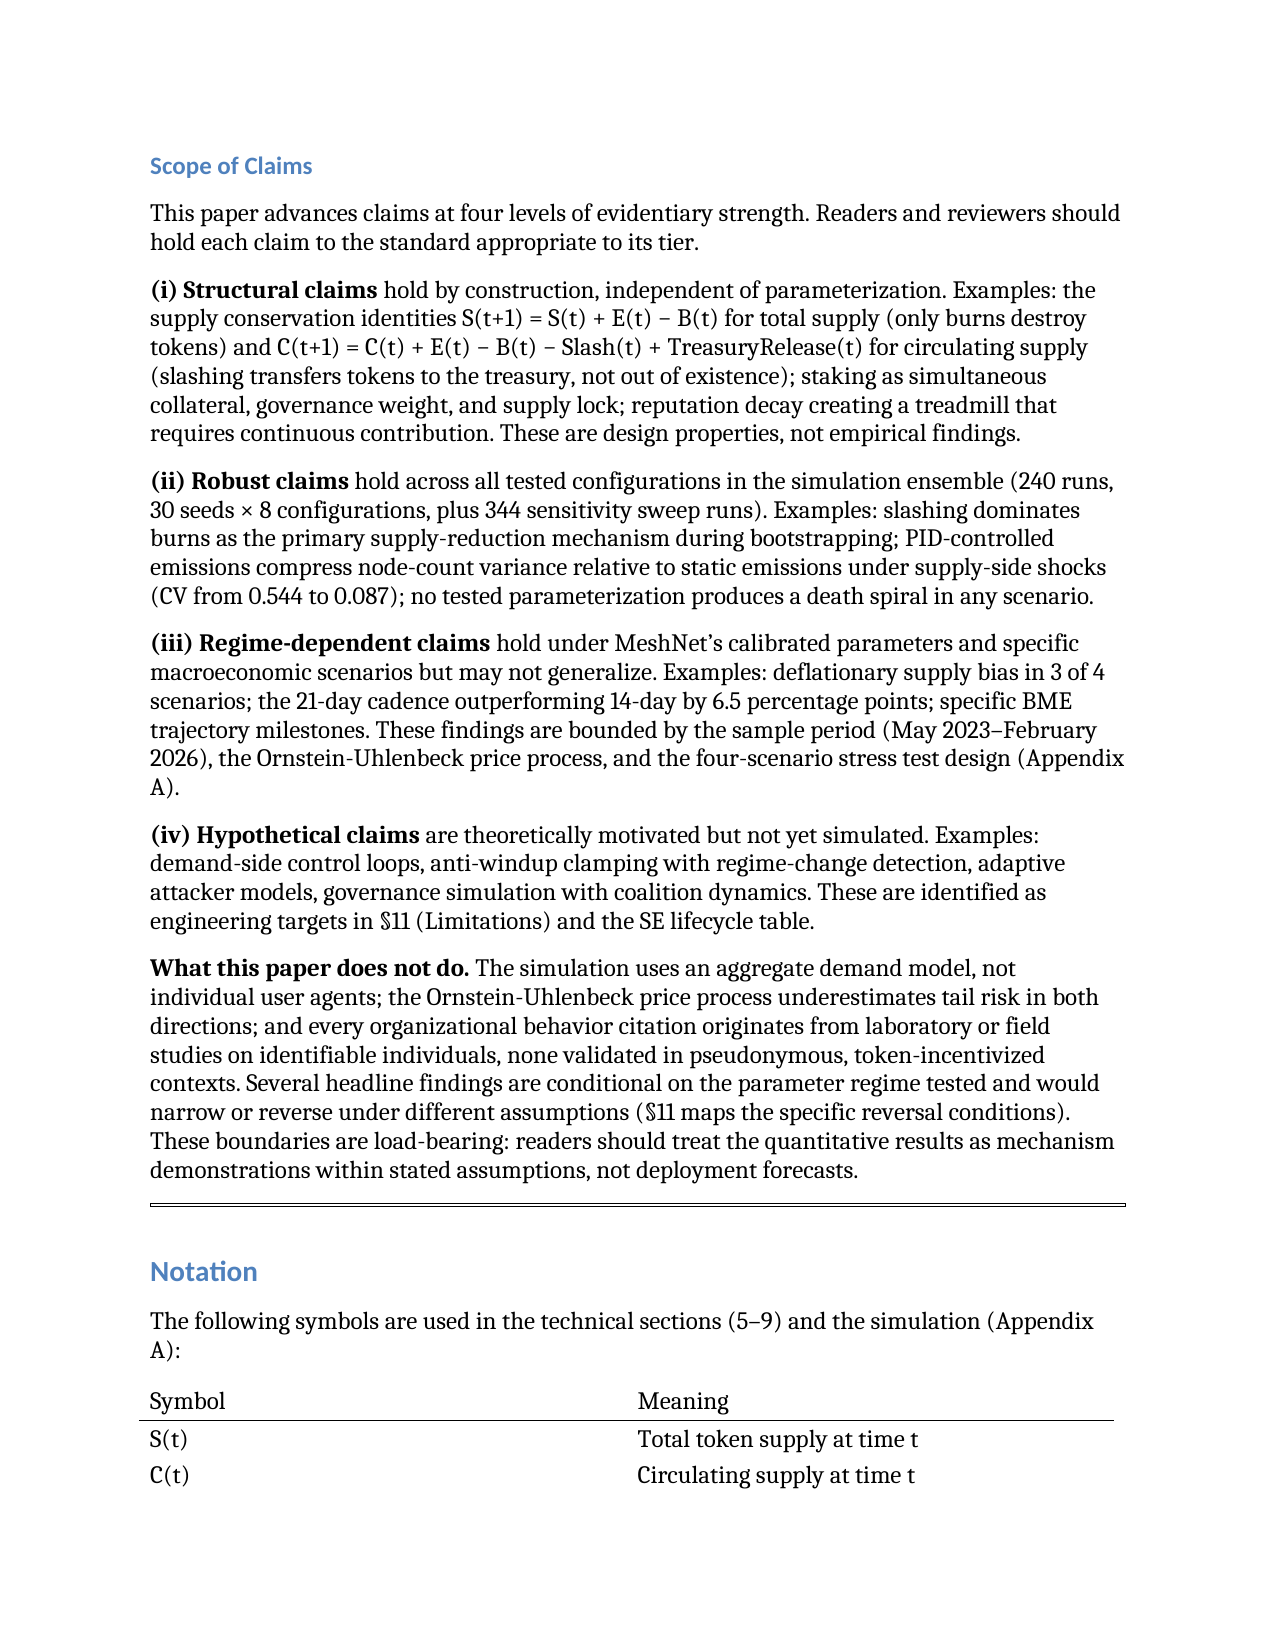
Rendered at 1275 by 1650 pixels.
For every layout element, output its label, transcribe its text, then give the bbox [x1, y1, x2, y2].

table_header Meaning [626, 1383, 1114, 1419]
table_cell C(t) [139, 1457, 626, 1493]
text This paper advances claims at four levels of evidentiary strength. Readers and reviewers should hold each claim to the standard appropriate to its tier. [150, 199, 1125, 257]
subtitle Notation [150, 1253, 1125, 1288]
table_cell Circulating supply at time t [626, 1457, 1114, 1493]
subtitle Scope of Claims [150, 150, 1125, 181]
text What this paper does not do. The simulation uses an aggregate demand model, not individual user agents; the Ornstein-Uhlenbeck price process underestimates tail risk in both directions; and every organizational behavior citation originates from laboratory or field studies on identifiable individuals, none validated in pseudonymous, token-incentivized contexts. Several headline findings are conditional on the parameter regime tested and would narrow or reverse under different assumptions (§11 maps the specific reversal conditions). These boundaries are load-bearing: readers should treat the quantitative results as mechanism demonstrations within stated assumptions, not deployment forecasts. [150, 954, 1125, 1184]
text The following symbols are used in the technical sections (5–9) and the simulation (Appendix A): [150, 1307, 1125, 1364]
table_cell Total token supply at time t [626, 1421, 1114, 1457]
table_cell S(t) [139, 1421, 626, 1457]
table_header Symbol [139, 1383, 626, 1419]
text (ii) Robust claims hold across all tested configurations in the simulation ensemble (240 runs, 30 seeds × 8 configurations, plus 344 sensitivity sweep runs). Examples: slashing dominates burns as the primary supply-reduction mechanism during bootstrapping; PID-controlled emissions compress node-count variance relative to static emissions under supply-side shocks (CV from 0.544 to 0.087); no tested parameterization produces a death spiral in any scenario. [150, 467, 1125, 611]
text (iii) Regime-dependent claims hold under MeshNet’s calibrated parameters and specific macroeconomic scenarios but may not generalize. Examples: deflationary supply bias in 3 of 4 scenarios; the 21-day cadence outperforming 14-day by 6.5 percentage points; specific BME trajectory milestones. These findings are bounded by the sample period (May 2023–February 2026), the Ornstein-Uhlenbeck price process, and the four-scenario stress test design (Appendix A). [150, 629, 1125, 802]
text (i) Structural claims hold by construction, independent of parameterization. Examples: the supply conservation identities S(t+1) = S(t) + E(t) − B(t) for total supply (only burns destroy tokens) and C(t+1) = C(t) + E(t) − B(t) − Slash(t) + TreasuryRelease(t) for circulating supply (slashing transfers tokens to the treasury, not out of existence); staking as simultaneous collateral, governance weight, and supply lock; reputation decay creating a treadmill that requires continuous contribution. These are design properties, not empirical findings. [150, 276, 1125, 448]
text (iv) Hypothetical claims are theoretically motivated but not yet simulated. Examples: demand-side control loops, anti-windup clamping with regime-change detection, adaptive attacker models, governance simulation with coalition dynamics. These are identified as engineering targets in §11 (Limitations) and the SE lifecycle table. [150, 821, 1125, 936]
